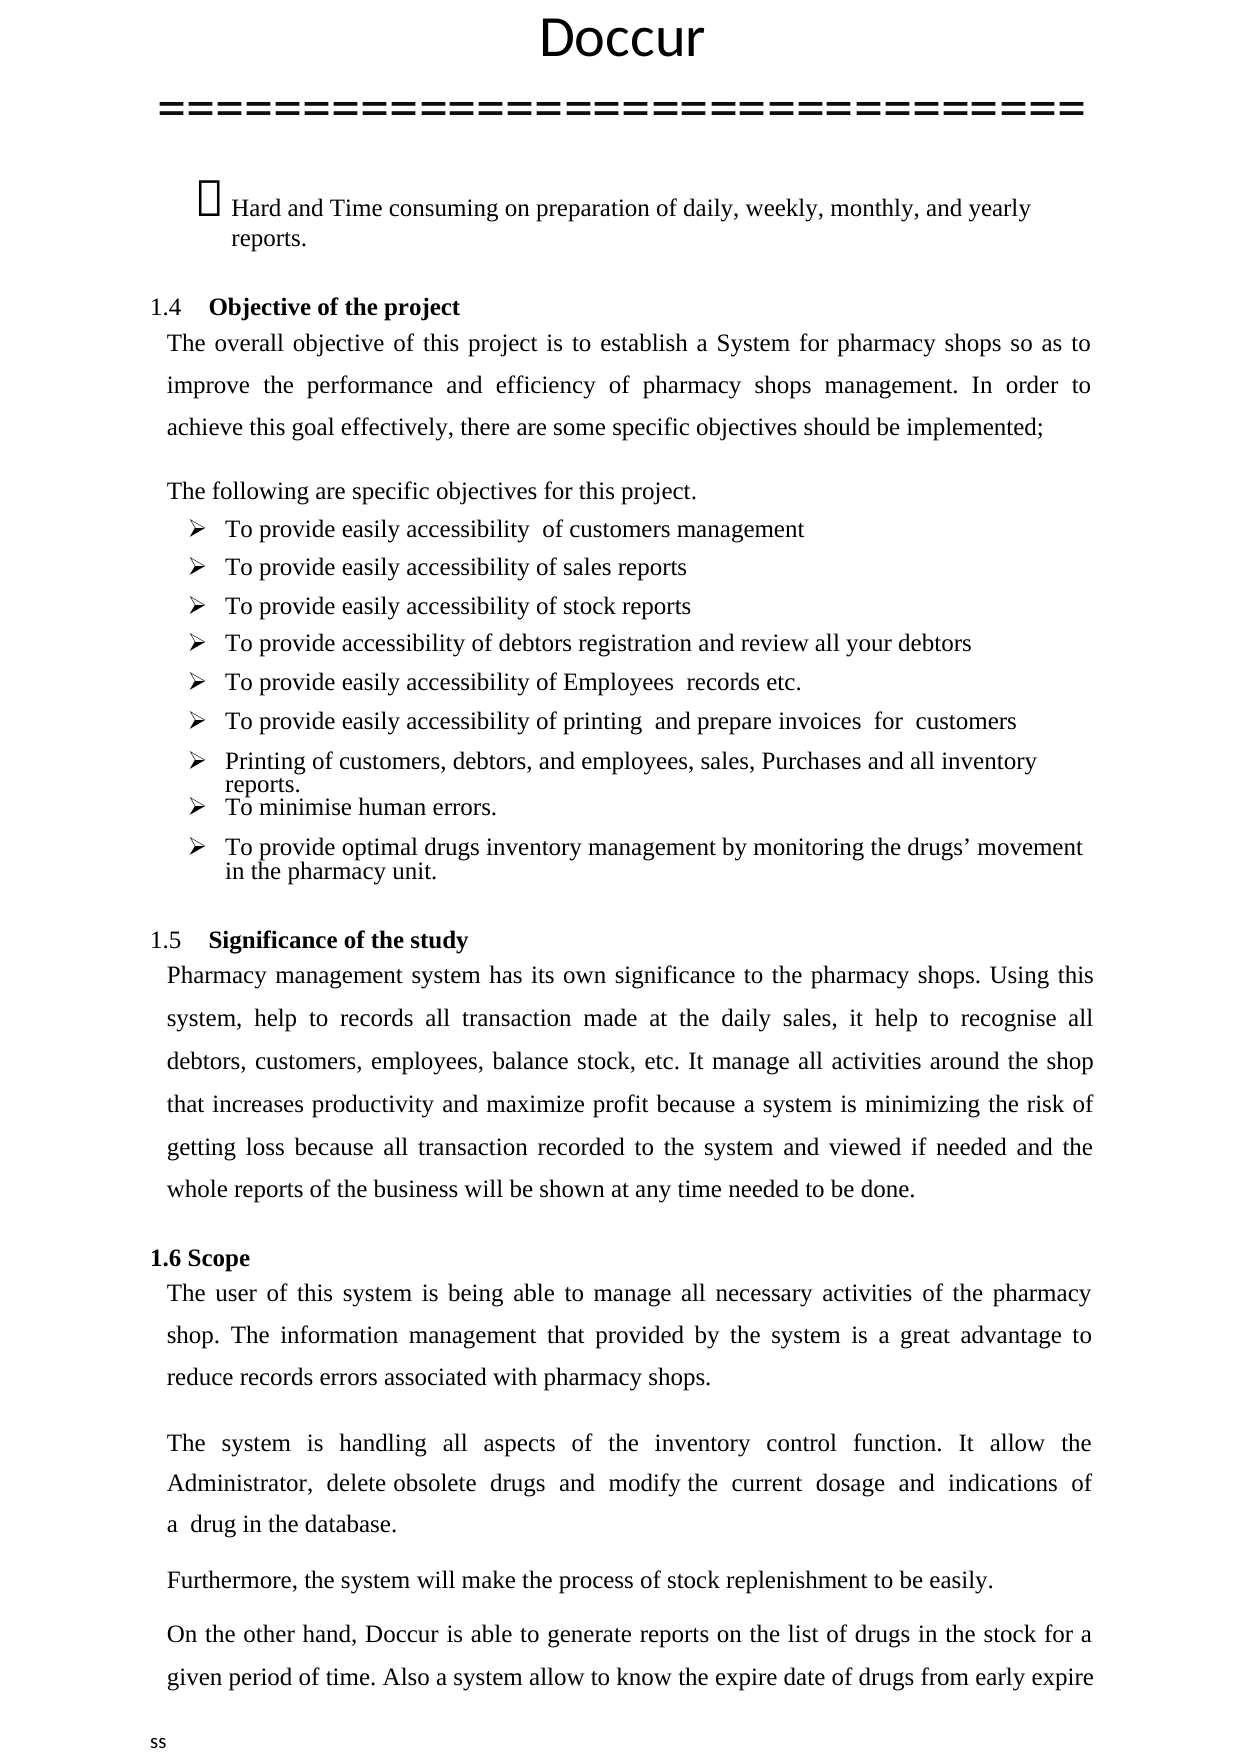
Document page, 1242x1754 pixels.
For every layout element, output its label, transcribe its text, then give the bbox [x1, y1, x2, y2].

text 1.5 Significance of the study [150, 925, 1095, 953]
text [167, 1619, 1095, 1691]
list To provide easily accessibility of printing and prepare invoices for customers [187, 713, 1095, 734]
text Furthermore, the system will make the process of stock replenishment to be easily. [167, 1565, 1095, 1593]
list To provide easily accessibility of sales reports [187, 558, 1095, 580]
text The overall objective of this project is to establish a System for pharmacy shops so as to improve the performance and efficiency of pharmacy shops management. In order to achieve this goal effectively, there are some specific objectives should be implemented; [167, 328, 1093, 441]
text Pharmacy management system has its own significance to the pharmacy shops. Using this system, help to records all transaction made at the daily sales, it help to recognise all debtors, customers, employees, balance stock, etc. It manage all activities around the shop that increases productivity and maximize profit because a system is minimizing the risk of getting loss because all transaction recorded to the system and viewed if needed and the whole reports of the business will be shown at any time needed to be done. [167, 960, 1095, 1203]
text The user of this system is being able to manage all necessary activities of the pharmacy shop. The information management that provided by the system is a great advantage to reduce records errors associated with pharmacy shops. [167, 1278, 1093, 1391]
list To provide optimal drugs inventory management by monitoring the drugs’ movement in the pharmacy unit. [187, 837, 1093, 884]
list Hard and Time consuming on preparation of daily, weekly, monthly, and yearly reports. [194, 171, 1095, 252]
text The following are specific objectives for this project. [167, 476, 1095, 505]
text 1.4 Objective of the project [150, 292, 1095, 321]
list To minimise human errors. [187, 798, 1095, 819]
list Printing of customers, debtors, and employees, sales, Purchases and all inventory reports. [187, 750, 1095, 798]
list To provide easily accessibility of Employees records etc. [187, 673, 1095, 695]
list To provide accessibility of debtors registration and review all your debtors [187, 634, 1095, 656]
text 1.6 Scope [150, 1243, 1095, 1272]
list To provide easily accessibility of customers management [187, 514, 1095, 542]
text The system is handling all aspects of the inventory control function. It allow the Administrator, delete obsolete drugs and modify the current dosage and indications of a drug in the database. [167, 1428, 1093, 1538]
list To provide easily accessibility of stock reports [187, 597, 1095, 619]
